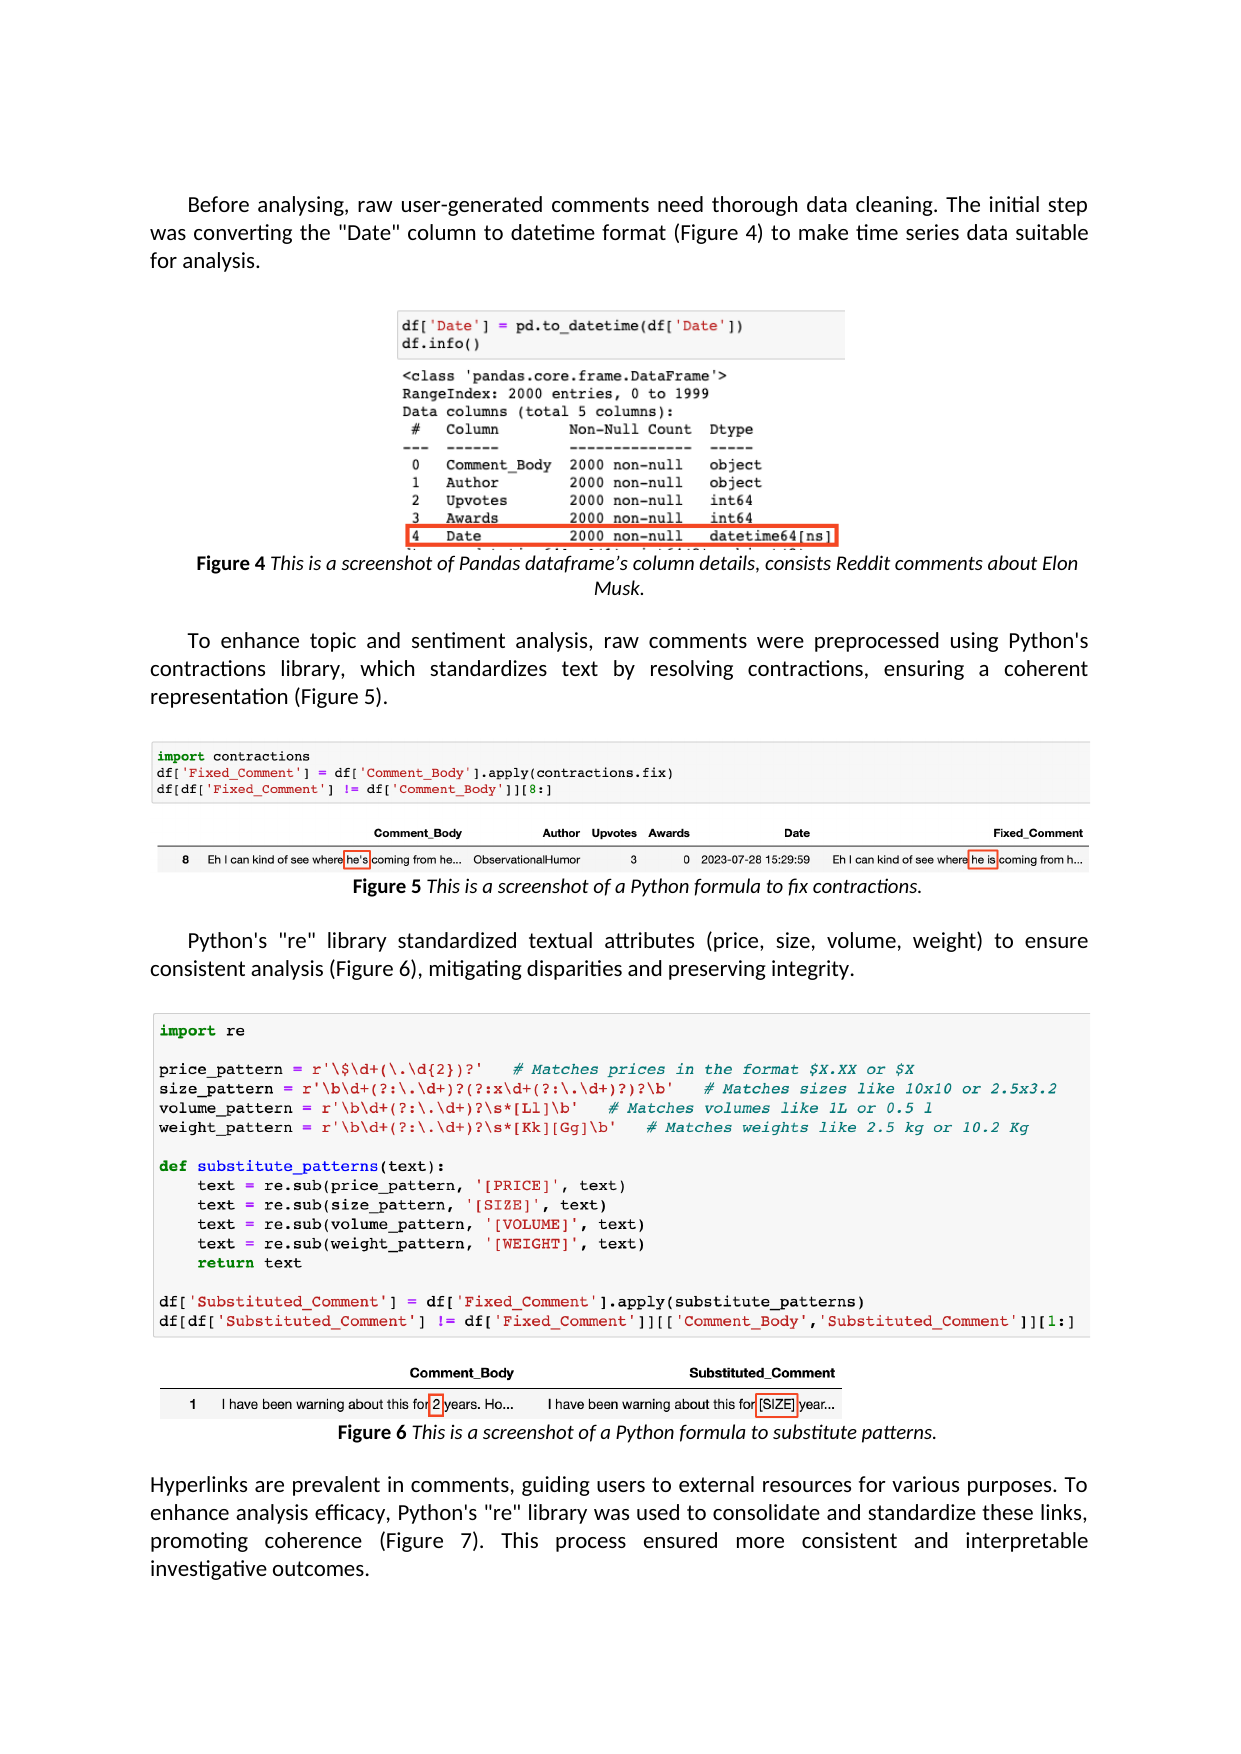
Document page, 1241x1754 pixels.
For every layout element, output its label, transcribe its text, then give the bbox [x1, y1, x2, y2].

picture [150, 738, 1091, 873]
text Figure 5 This is a screenshot of a Python formula to fix contractions. [150, 873, 1090, 898]
picture [395, 302, 845, 550]
text Before analysing, raw user-generated comments need thorough data cleaning. The initial step was converting the "Date" column to datetime format (Figure 4) to make time series data suitable for analysis. [150, 190, 1090, 274]
text Figure 6 This is a screenshot of a Python formula to substitute patterns. [150, 1420, 1090, 1445]
text Hyperlinks are prevalent in comments, guiding users to external resources for various purposes. To enhance analysis efficacy, Python's "re" library was used to consolidate and standardize these links, promoting coherence (Figure 7). This process ensured more consistent and interpretable investigative outcomes. [150, 1470, 1090, 1582]
picture [150, 1010, 1091, 1420]
text Figure 4 This is a screenshot of Pandas dataframe’s column details, consists Reddit comments about Elon Musk. [150, 550, 1090, 601]
text Python's "re" library standardized textual attributes (price, size, volume, weight) to ensure consistent analysis (Figure 6), mitigating disparities and preserving integrity. [150, 926, 1090, 982]
text To enhance topic and sentiment analysis, raw comments were preprocessed using Python's contractions library, which standardizes text by resolving contractions, ensuring a coherent representation (Figure 5). [150, 626, 1090, 710]
